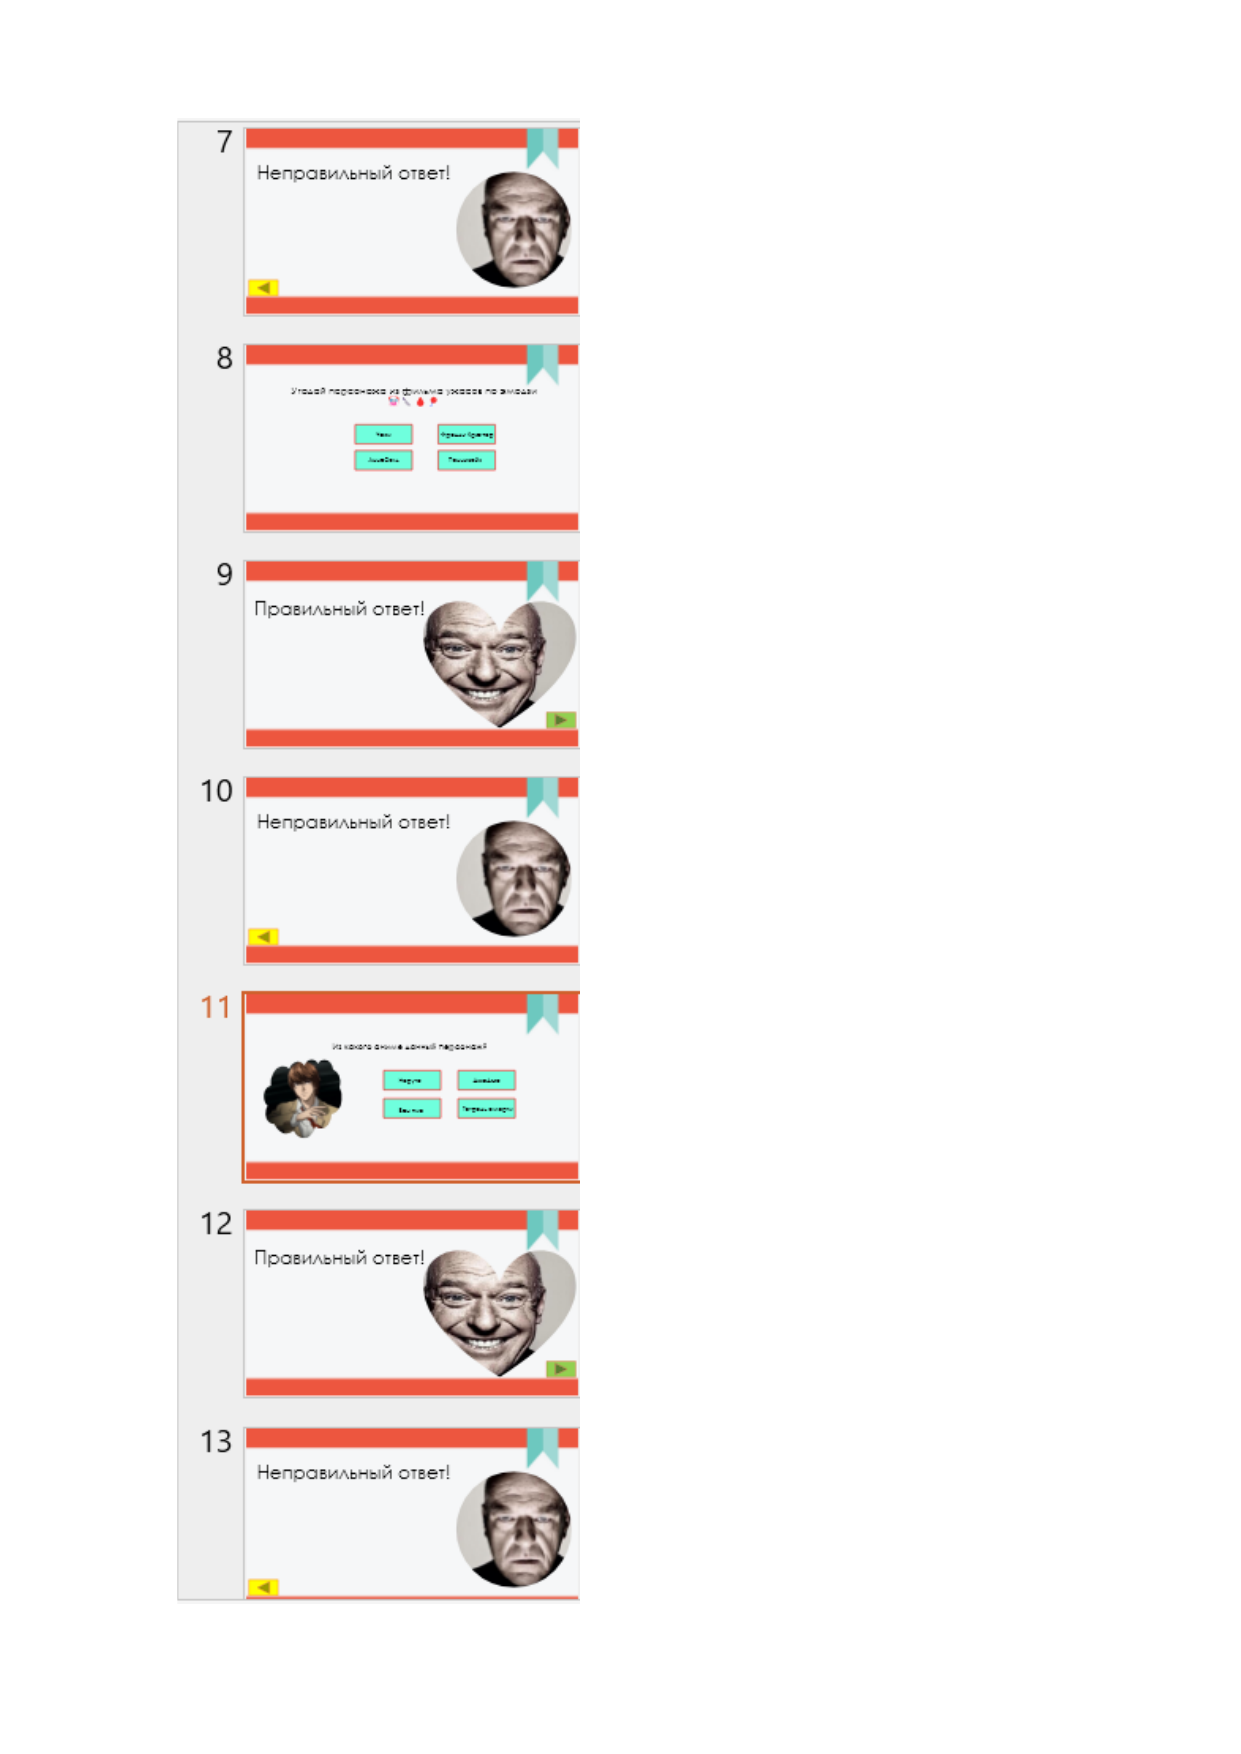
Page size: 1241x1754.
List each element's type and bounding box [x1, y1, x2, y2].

picture [177, 118, 580, 1604]
